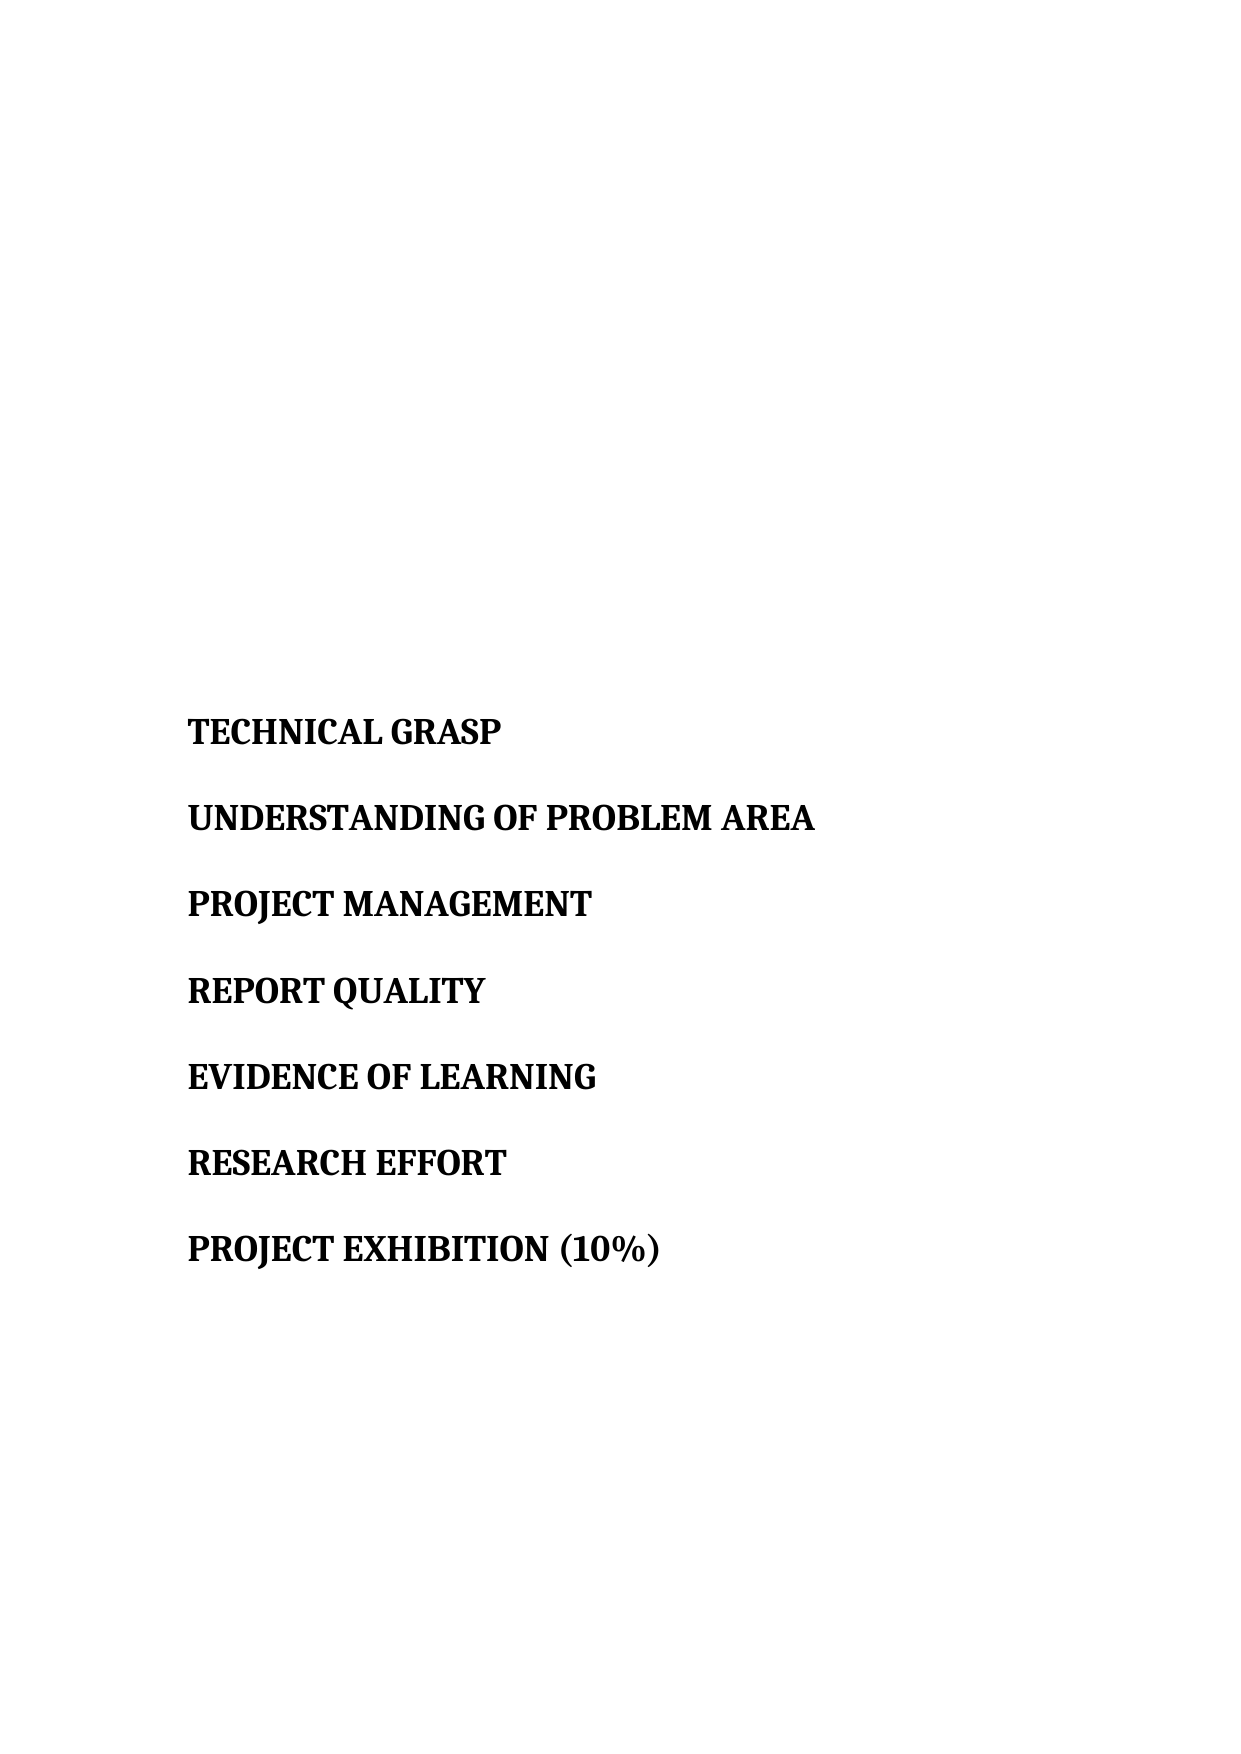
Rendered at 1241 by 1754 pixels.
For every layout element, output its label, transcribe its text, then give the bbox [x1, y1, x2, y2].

text UNDERSTANDING OF PROBLEM AREA [187, 797, 1053, 840]
text RESEARCH EFFORT [187, 1142, 1053, 1185]
text REPORT QUALITY [187, 969, 1053, 1012]
text TECHNICAL GRASP [187, 711, 1053, 754]
text EVIDENCE OF LEARNING [187, 1056, 1053, 1099]
text PROJECT MANAGEMENT [187, 883, 1053, 926]
text PROJECT EXHIBITION (10%) [187, 1228, 1053, 1271]
